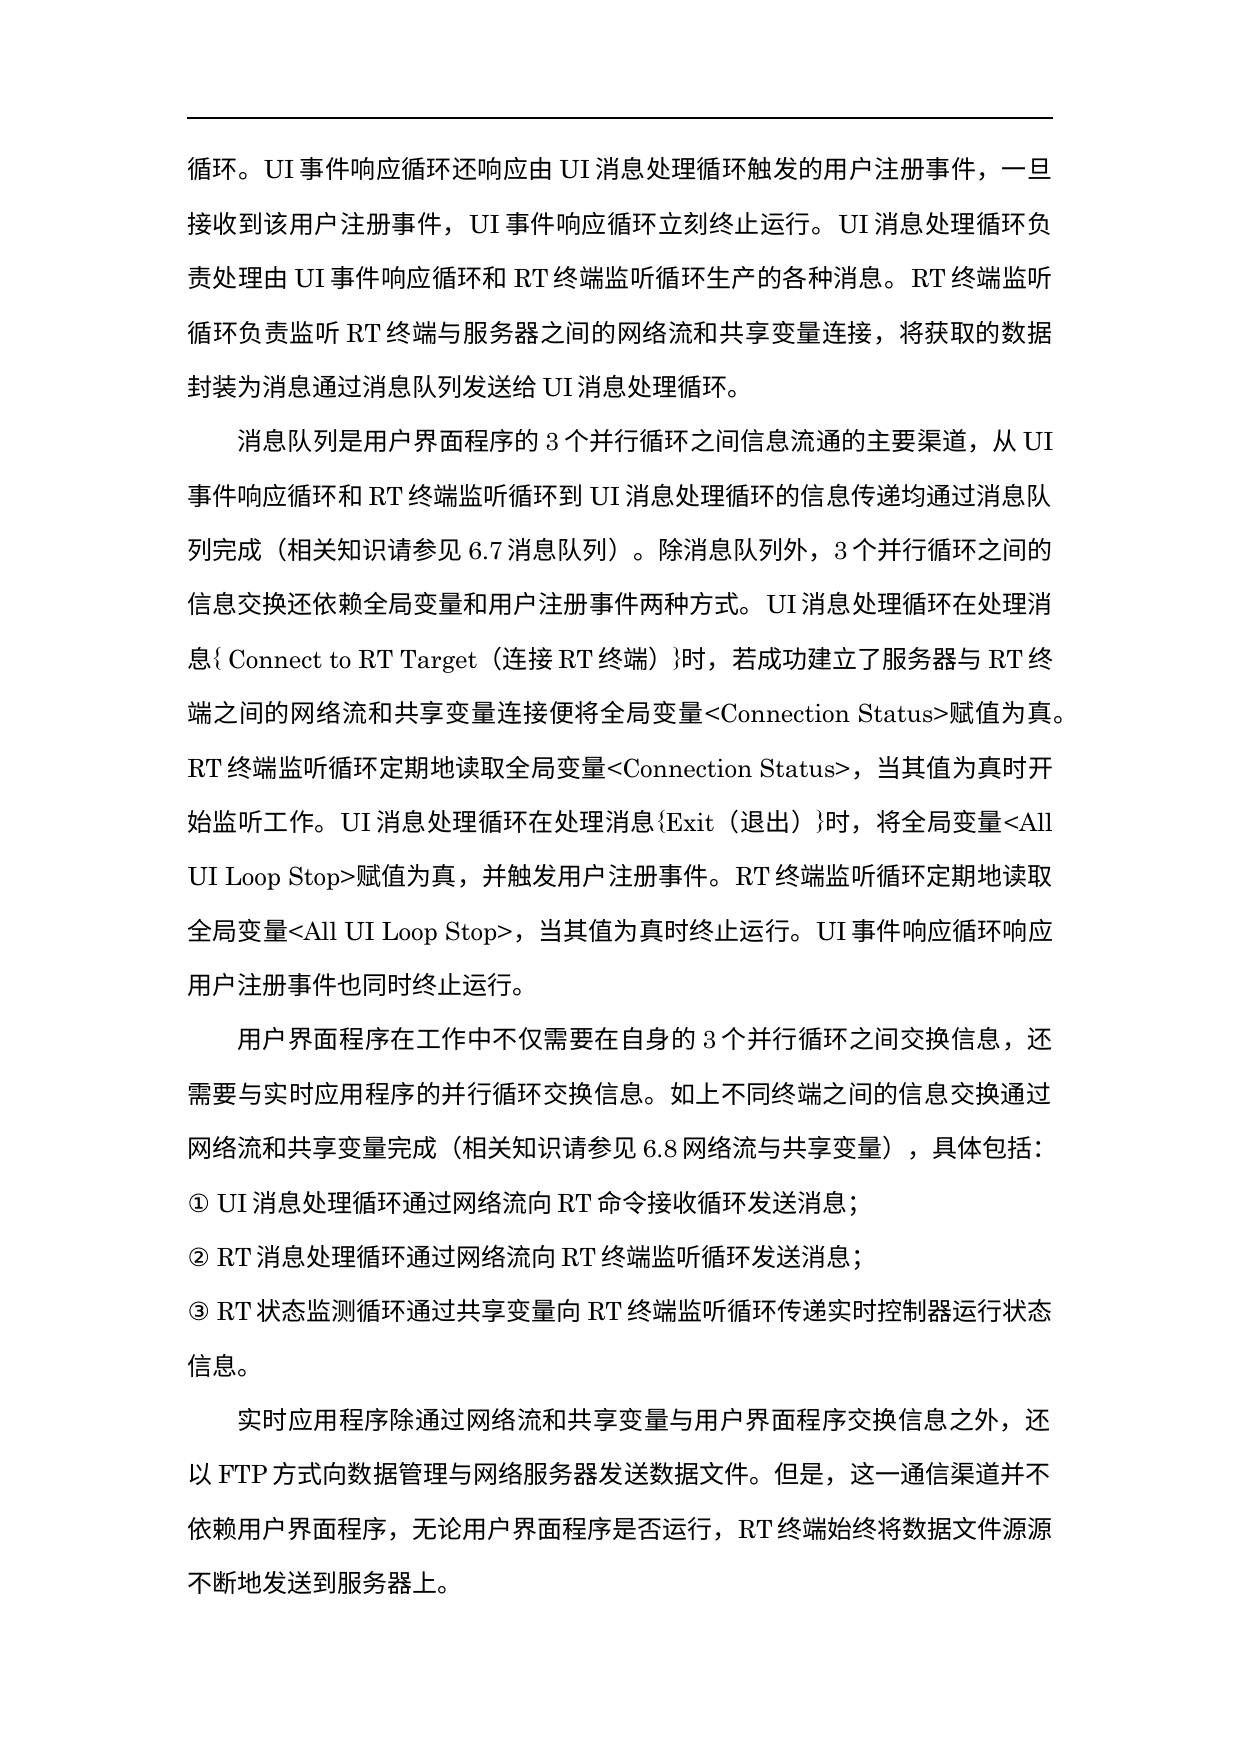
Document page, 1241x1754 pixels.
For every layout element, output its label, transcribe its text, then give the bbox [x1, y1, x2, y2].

text 用户界面程序在工作中不仅需要在自身的3个并行循环之间交换信息，还需要与实时应用程序的并行循环交换信息。如上不同终端之间的信息交换通过网络流和共享变量完成（相关知识请参见6.8网络流与共享变量），具体包括： [187, 1020, 1053, 1165]
text 消息队列是用户界面程序的3个并行循环之间信息流通的主要渠道，从UI事件响应循环和RT终端监听循环到UI消息处理循环的信息传递均通过消息队列完成（相关知识请参见6.7消息队列）。除消息队列外，3个并行循环之间的信息交换还依赖全局变量和用户注册事件两种方式。UI消息处理循环在处理消息{ Connect to RT Target（连接RT终端）}时，若成功建立了服务器与RT终端之间的网络流和共享变量连接便将全局变量<Connection Status>赋值为真。RT终端监听循环定期地读取全局变量<Connection Status>，当其值为真时开始监听工作。UI消息处理循环在处理消息{Exit（退出）}时，将全局变量<All UI Loop Stop>赋值为真，并触发用户注册事件。RT终端监听循环定期地读取全局变量<All UI Loop Stop>，当其值为真时终止运行。UI事件响应循环响应用户注册事件也同时终止运行。 [187, 422, 1053, 1002]
text ① UI消息处理循环通过网络流向RT命令接收循环发送消息； [187, 1183, 1053, 1219]
text ③ RT状态监测循环通过共享变量向RT终端监听循环传递实时控制器运行状态信息。 [187, 1292, 1053, 1382]
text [187, 150, 1053, 404]
text ② RT消息处理循环通过网络流向RT终端监听循环发送消息； [187, 1237, 1053, 1274]
text 实时应用程序除通过网络流和共享变量与用户界面程序交换信息之外，还以FTP方式向数据管理与网络服务器发送数据文件。但是，这一通信渠道并不依赖用户界面程序，无论用户界面程序是否运行，RT终端始终将数据文件源源不断地发送到服务器上。 [187, 1401, 1053, 1600]
